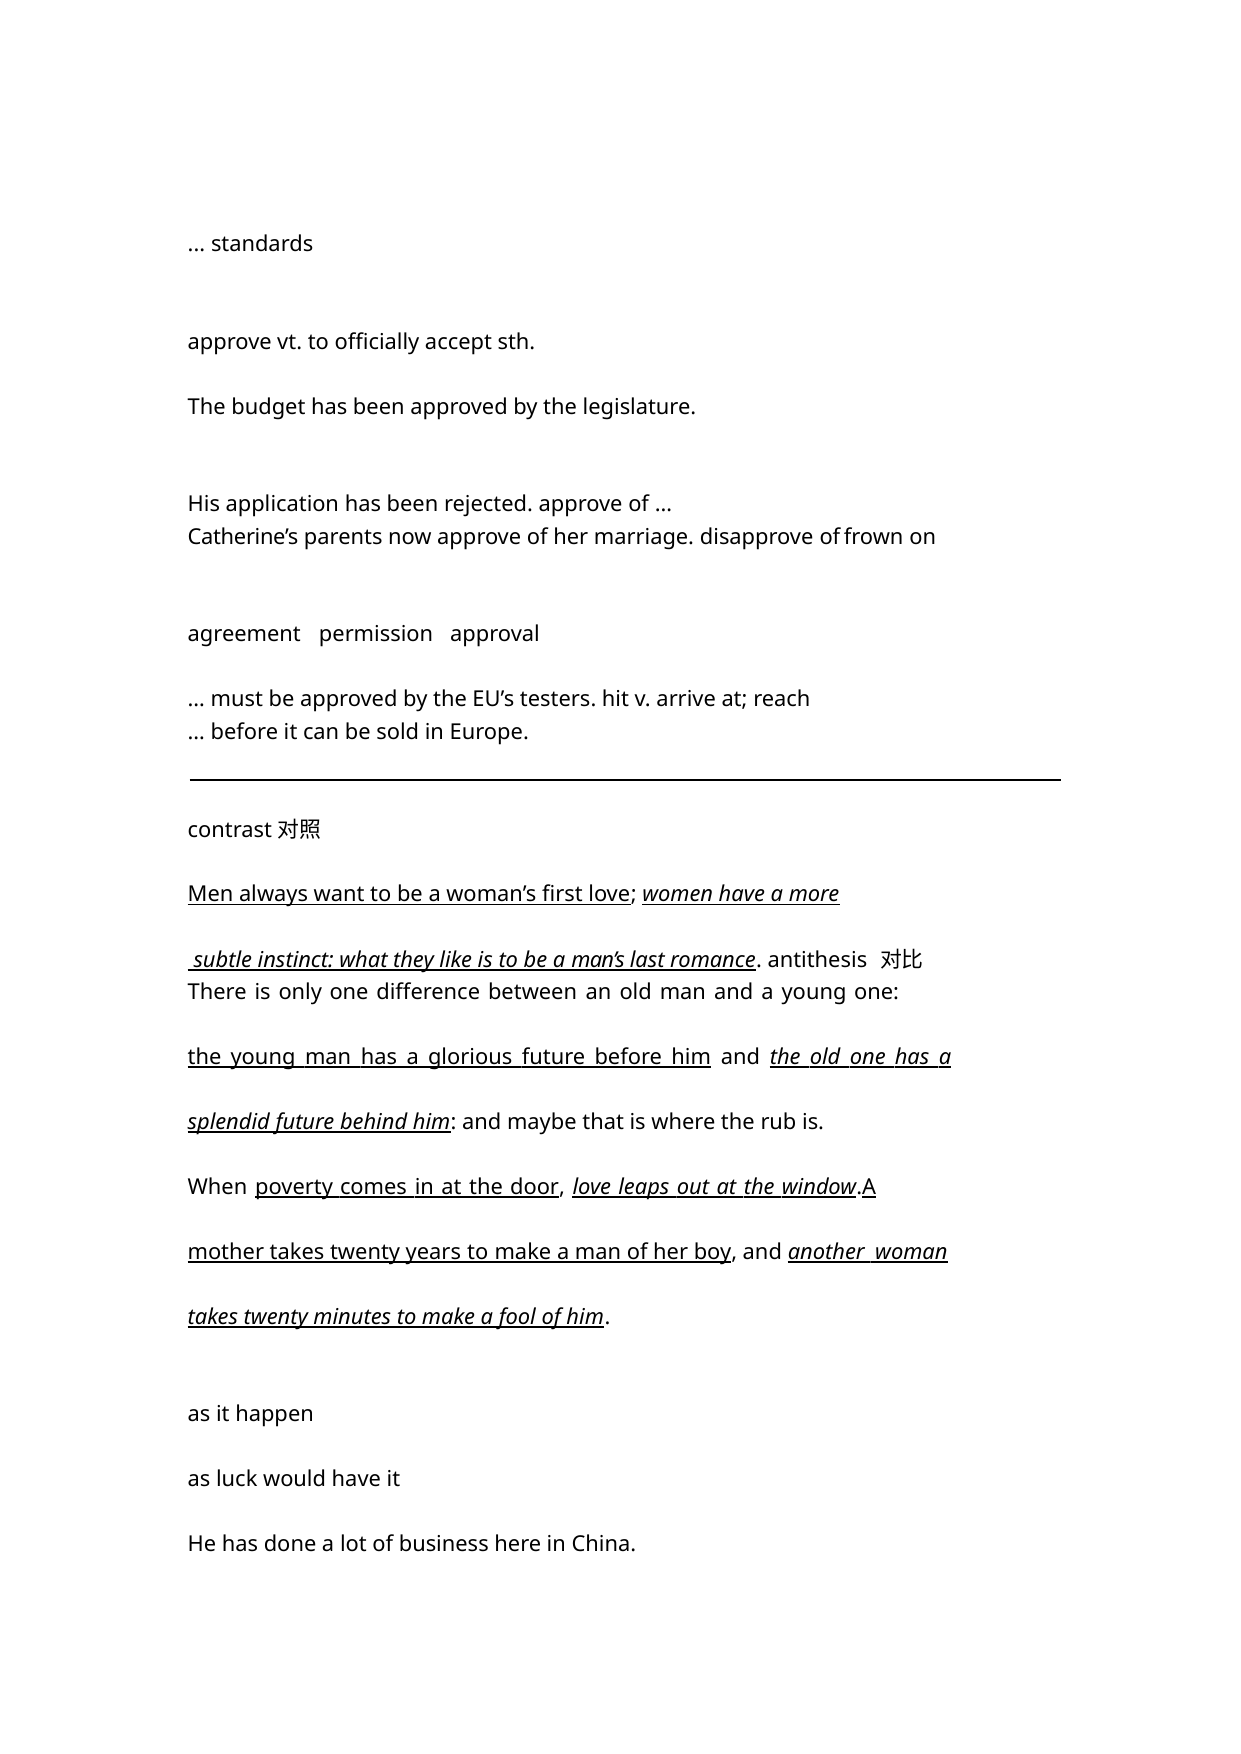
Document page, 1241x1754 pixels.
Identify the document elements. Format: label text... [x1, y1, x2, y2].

text the young man has a glorious future before him and the old one has a [187, 1039, 1053, 1072]
text There is only one difference between an old man and a young one: [187, 974, 1053, 1007]
text approve vt. to officially accept sth. [187, 324, 1053, 357]
text Men always want to be a woman’s first love; women have a more [187, 877, 1053, 909]
text splendid future behind him: and maybe that is where the rub is. [187, 1104, 1053, 1137]
text … must be approved by the EU’s testers. hit v. arrive at; reach [187, 682, 1053, 714]
text mother takes twenty years to make a man of her boy, and another woman [187, 1234, 1053, 1267]
text The budget has been approved by the legislature. [187, 389, 1053, 422]
text takes twenty minutes to make a fool of him. [187, 1299, 1053, 1332]
text His application has been rejected. approve of … [187, 487, 1053, 519]
text He has done a lot of business here in China. [187, 1527, 1053, 1559]
text When poverty comes in at the door, love leaps out at the window.A [187, 1169, 1053, 1202]
text subtle instinct: what they like is to be a man’s last romance. antithesis 对比 [187, 942, 1053, 974]
text agreement permission approval [187, 617, 1053, 649]
text as luck would have it [187, 1462, 1053, 1494]
text … before it can be sold in Europe. [187, 714, 1053, 747]
text Catherine’s parents now approve of her marriage. disapprove of frown on [187, 519, 1053, 552]
text as it happen [187, 1397, 1053, 1429]
text ... standards [187, 227, 1053, 259]
text contrast 对照 [187, 812, 1053, 844]
